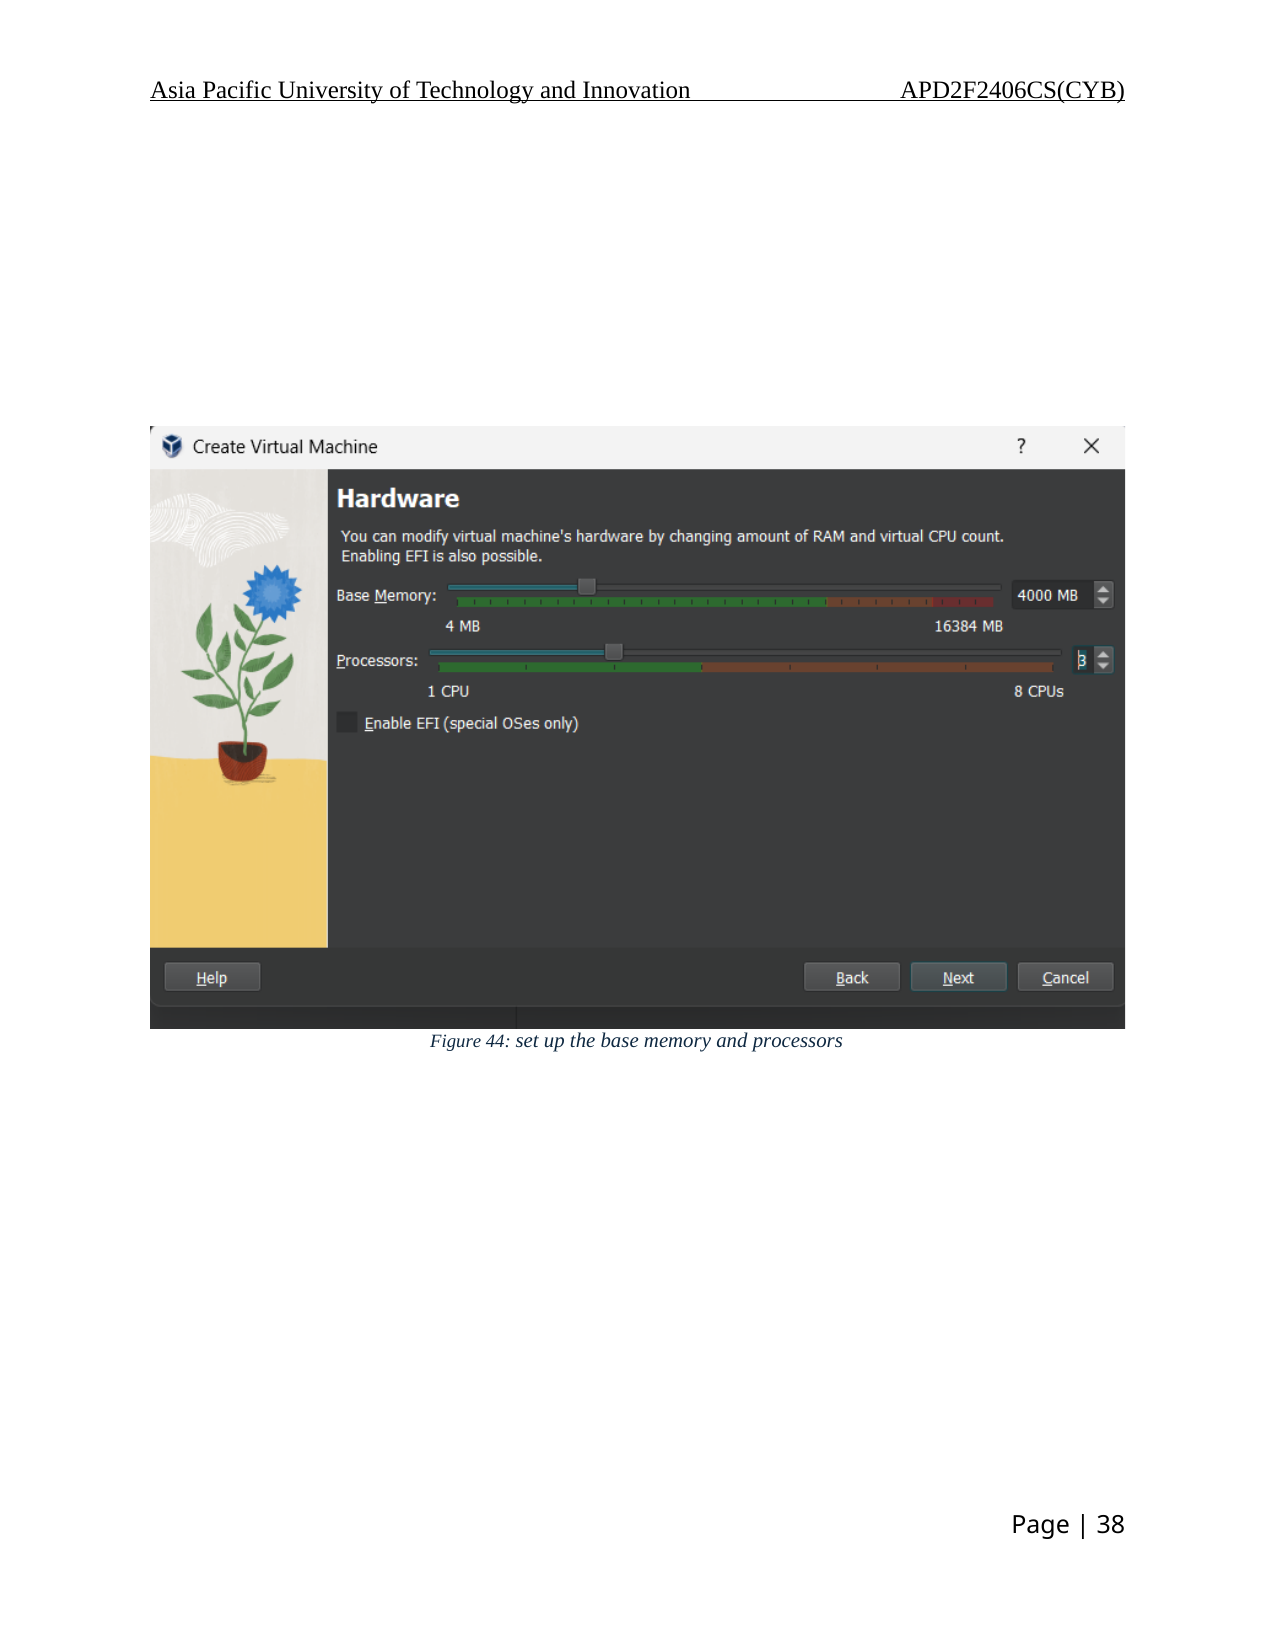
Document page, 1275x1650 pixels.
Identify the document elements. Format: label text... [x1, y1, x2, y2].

text Figure 44: set up the base memory and processors [150, 1029, 1125, 1052]
picture [150, 426, 1125, 1029]
